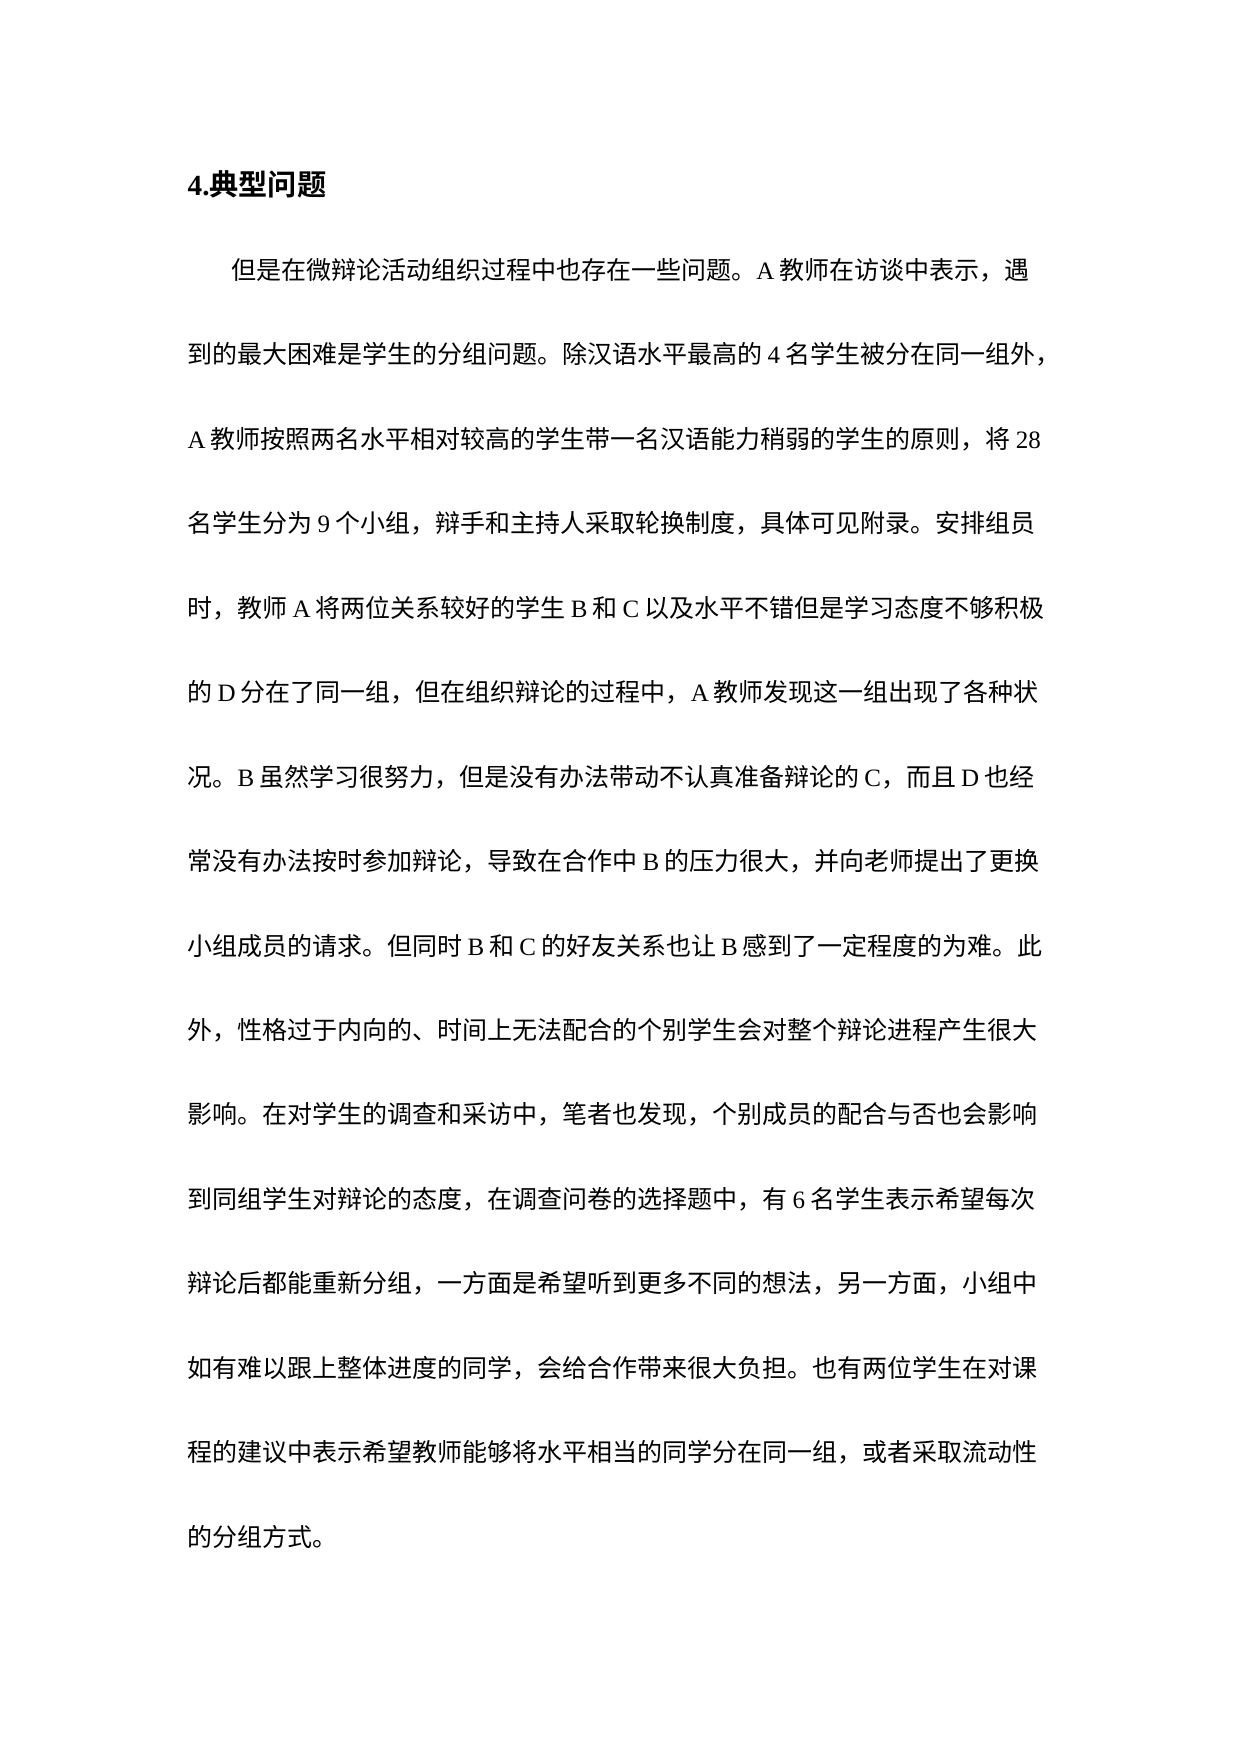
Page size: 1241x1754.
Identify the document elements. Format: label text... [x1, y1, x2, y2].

text 但是在微辩论活动组织过程中也存在一些问题。A教师在访谈中表示，遇到的最大困难是学生的分组问题。除汉语水平最高的4名学生被分在同一组外，A教师按照两名水平相对较高的学生带一名汉语能力稍弱的学生的原则，将28名学生分为9个小组，辩手和主持人采取轮换制度，具体可见附录。安排组员时，教师A将两位关系较好的学生B和C以及水平不错但是学习态度不够积极的D分在了同一组，但在组织辩论的过程中，A教师发现这一组出现了各种状况。B虽然学习很努力，但是没有办法带动不认真准备辩论的C，而且D也经常没有办法按时参加辩论，导致在合作中B的压力很大，并向老师提出了更换小组成员的请求。但同时B和C的好友关系也让B感到了一定程度的为难。此外，性格过于内向的、时间上无法配合的个别学生会对整个辩论进程产生很大影响。在对学生的调查和采访中，笔者也发现，个别成员的配合与否也会影响到同组学生对辩论的态度，在调查问卷的选择题中，有6名学生表示希望每次辩论后都能重新分组，一方面是希望听到更多不同的想法，另一方面，小组中如有难以跟上整体进度的同学，会给合作带来很大负担。也有两位学生在对课程的建议中表示希望教师能够将水平相当的同学分在同一组，或者采取流动性的分组方式。 [187, 236, 1053, 1568]
text 4.典型问题 [187, 150, 1053, 215]
